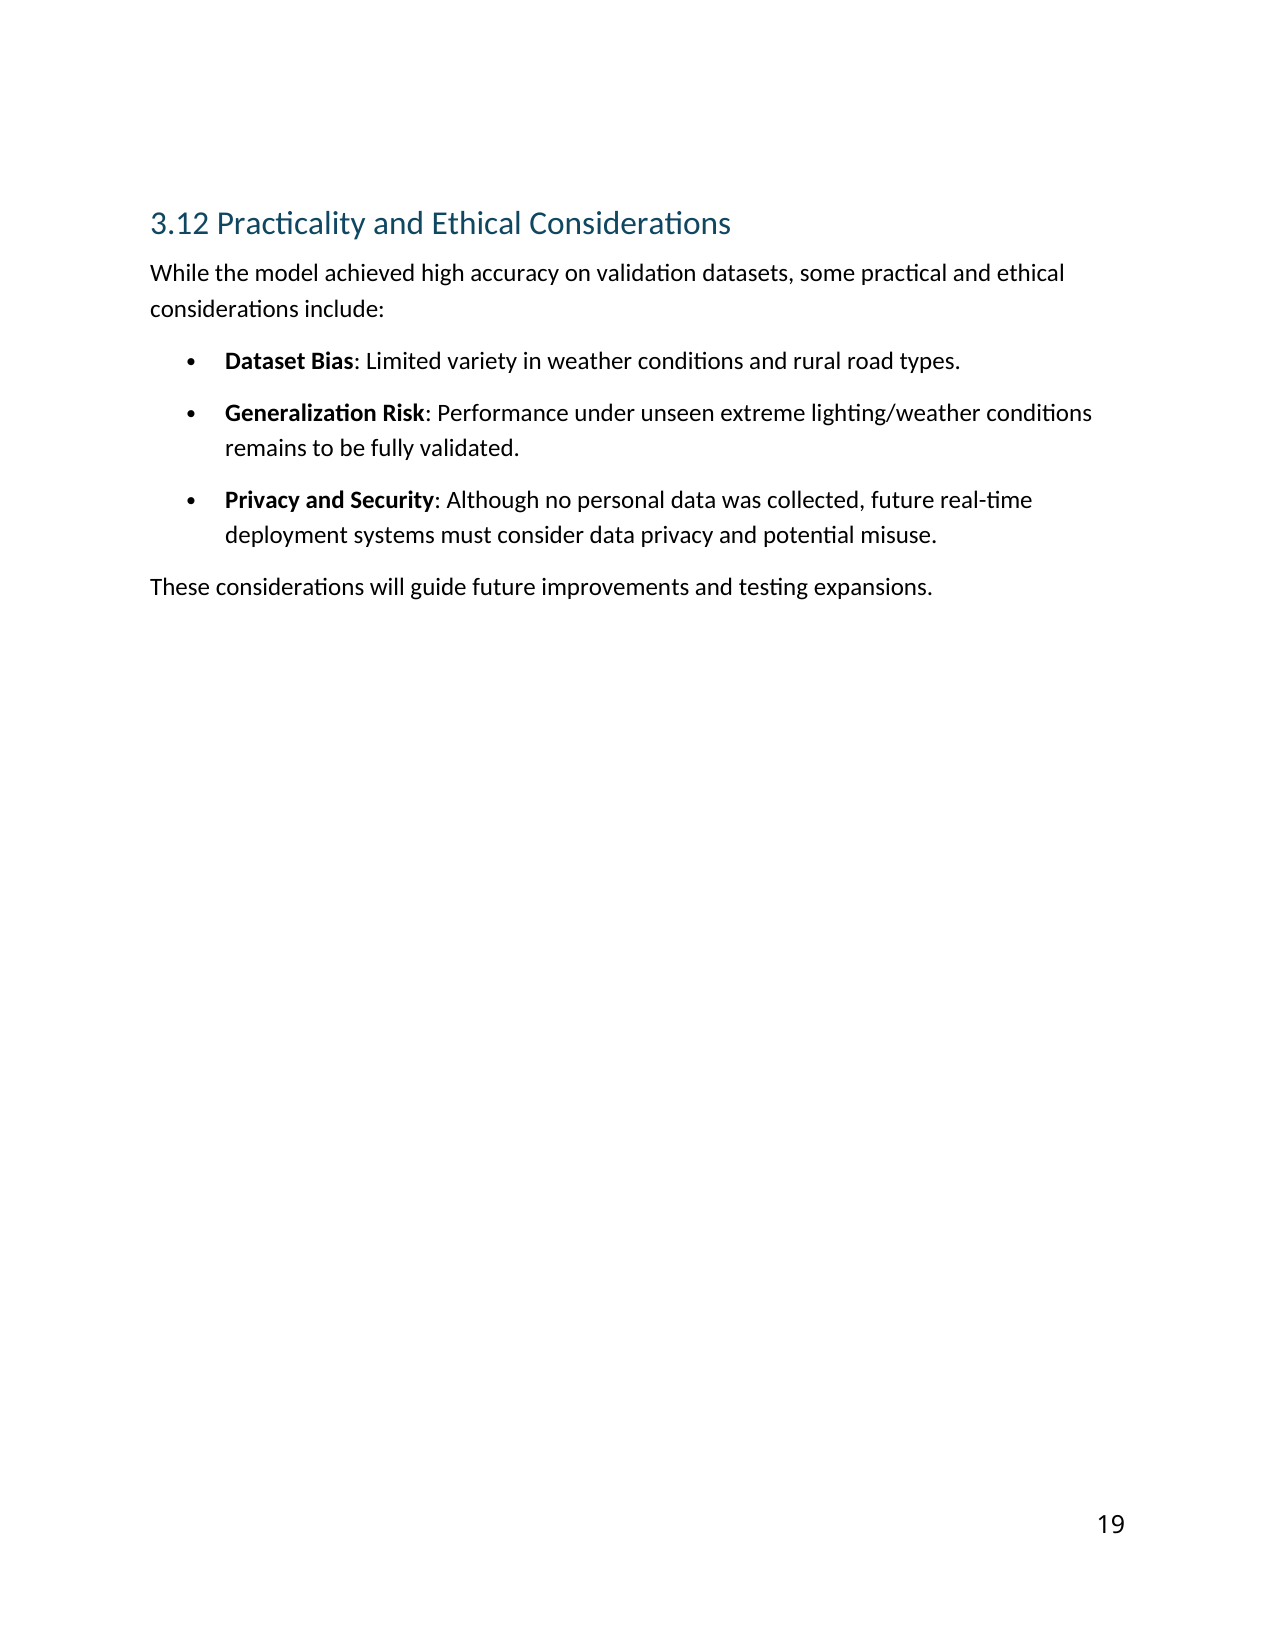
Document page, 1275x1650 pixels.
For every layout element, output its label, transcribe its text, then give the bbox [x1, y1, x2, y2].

list Dataset Bias: Limited variety in weather conditions and rural road types. [187, 345, 1125, 375]
list Generalization Risk: Performance under unseen extreme lighting/weather conditions remains to be fully validated. [187, 397, 1125, 463]
text These considerations will guide future improvements and testing expansions. [150, 571, 1125, 602]
list Privacy and Security: Although no personal data was collected, future real-time deployment systems must consider data privacy and potential misuse. [187, 484, 1125, 550]
text While the model achieved high accuracy on validation datasets, some practical and ethical considerations include: [150, 257, 1125, 323]
subtitle 3.12 Practicality and Ethical Considerations [150, 202, 1125, 243]
